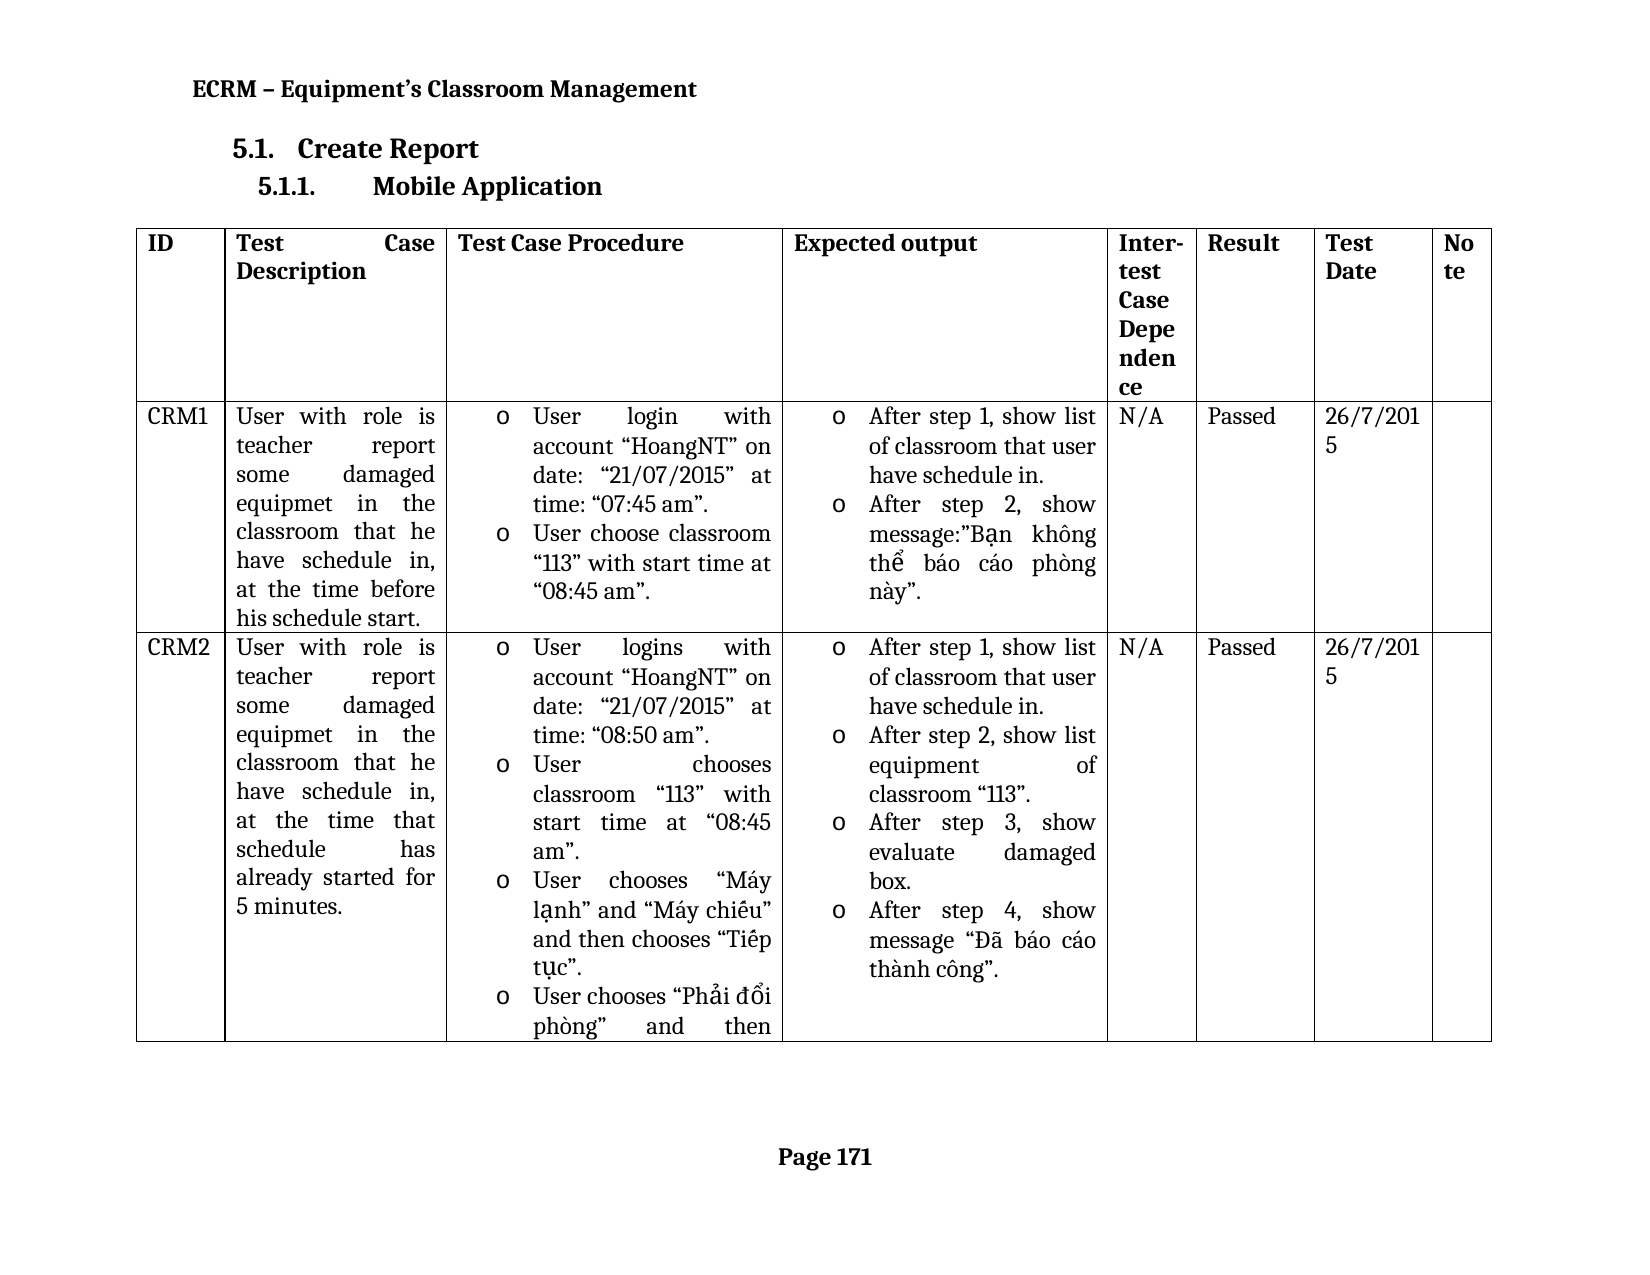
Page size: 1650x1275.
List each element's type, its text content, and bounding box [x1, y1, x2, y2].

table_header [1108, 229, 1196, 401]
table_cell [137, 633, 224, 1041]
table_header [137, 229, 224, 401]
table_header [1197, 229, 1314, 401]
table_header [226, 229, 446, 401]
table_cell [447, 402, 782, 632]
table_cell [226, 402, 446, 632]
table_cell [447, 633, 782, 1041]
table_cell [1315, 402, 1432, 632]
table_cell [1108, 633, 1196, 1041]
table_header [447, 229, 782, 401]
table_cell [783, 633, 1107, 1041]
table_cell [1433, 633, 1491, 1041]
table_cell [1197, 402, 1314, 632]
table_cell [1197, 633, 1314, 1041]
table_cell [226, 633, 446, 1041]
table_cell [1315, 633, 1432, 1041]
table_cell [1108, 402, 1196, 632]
list Create Report [232, 132, 1502, 166]
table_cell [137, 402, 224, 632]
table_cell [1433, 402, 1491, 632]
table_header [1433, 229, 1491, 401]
list Mobile Application [258, 171, 1502, 202]
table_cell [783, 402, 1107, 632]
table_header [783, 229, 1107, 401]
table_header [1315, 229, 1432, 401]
